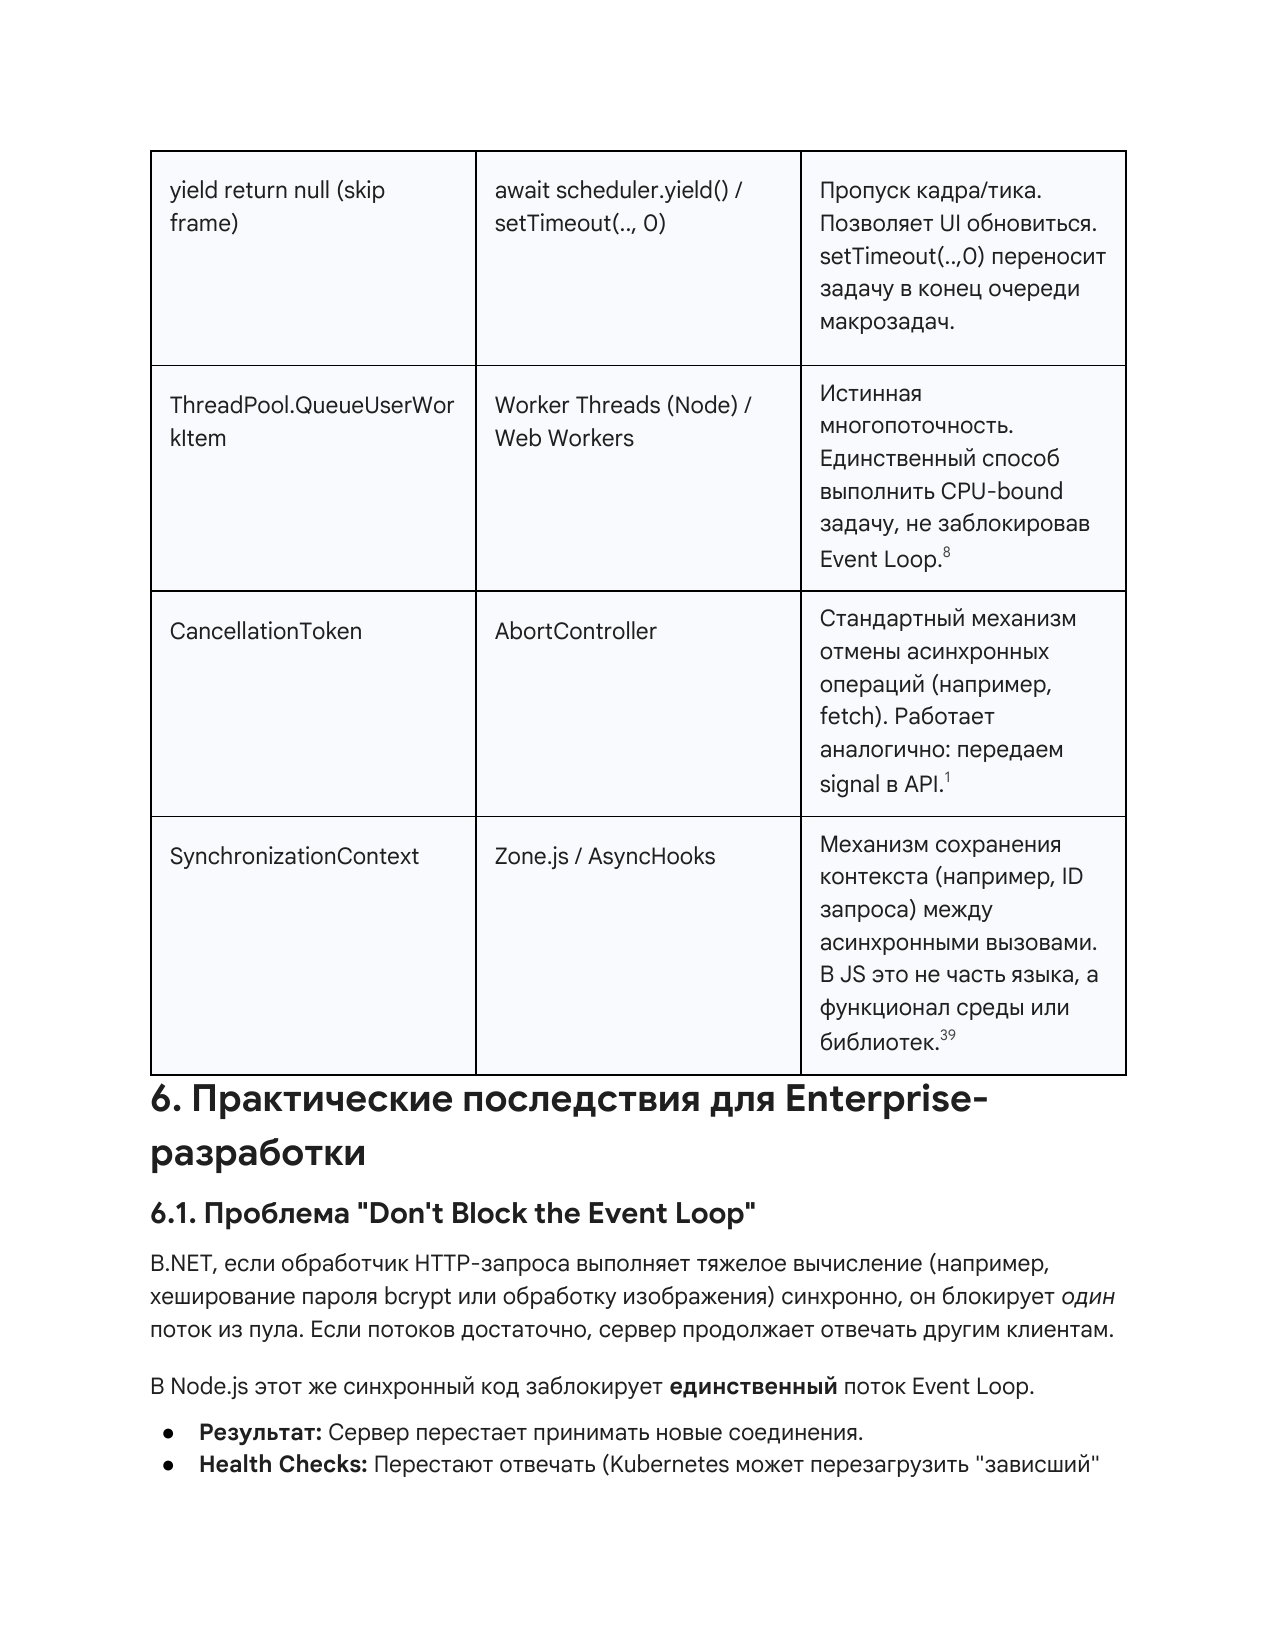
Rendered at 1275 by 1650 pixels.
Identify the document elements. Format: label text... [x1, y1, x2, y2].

subtitle 6. Практические последствия для Enterprise-разработки [150, 1076, 1125, 1176]
table_cell CancellationToken [152, 592, 475, 816]
table_cell Стандартный механизм отмены асинхронных операций (например, fetch). Работает аналогично: передаем signal в API.1 [802, 592, 1125, 816]
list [161, 1450, 1125, 1479]
table_cell Worker Threads (Node) / Web Workers [477, 366, 800, 590]
table_cell AbortController [477, 592, 800, 816]
list Результат: Сервер перестает принимать новые соединения. [161, 1418, 1125, 1446]
table_cell Истинная многопоточность. Единственный способ выполнить CPU-bound задачу, не заблокировав Event Loop.8 [802, 366, 1125, 590]
table_cell yield return null (skip frame) [152, 152, 475, 365]
table_cell SynchronizationContext [152, 817, 475, 1074]
table_cell Пропуск кадра/тика. Позволяет UI обновиться. setTimeout(..,0) переносит задачу в конец очереди макрозадач. [802, 152, 1125, 365]
subtitle 6.1. Проблема "Don't Block the Event Loop" [150, 1195, 1125, 1232]
table_cell ThreadPool.QueueUserWorkItem [152, 366, 475, 590]
table_cell Механизм сохранения контекста (например, ID запроса) между асинхронными вызовами. В JS это не часть языка, а функционал среды или библиотек.39 [802, 817, 1125, 1074]
text В Node.js этот же синхронный код заблокирует единственный поток Event Loop. [150, 1372, 1125, 1401]
table_cell await scheduler.yield() / setTimeout(.., 0) [477, 152, 800, 365]
text В.NET, если обработчик HTTP-запроса выполняет тяжелое вычисление (например, хеширование пароля bcrypt или обработку изображения) синхронно, он блокирует один поток из пула. Если потоков достаточно, сервер продолжает отвечать другим клиентам. [150, 1249, 1125, 1343]
table_cell Zone.js / AsyncHooks [477, 817, 800, 1074]
